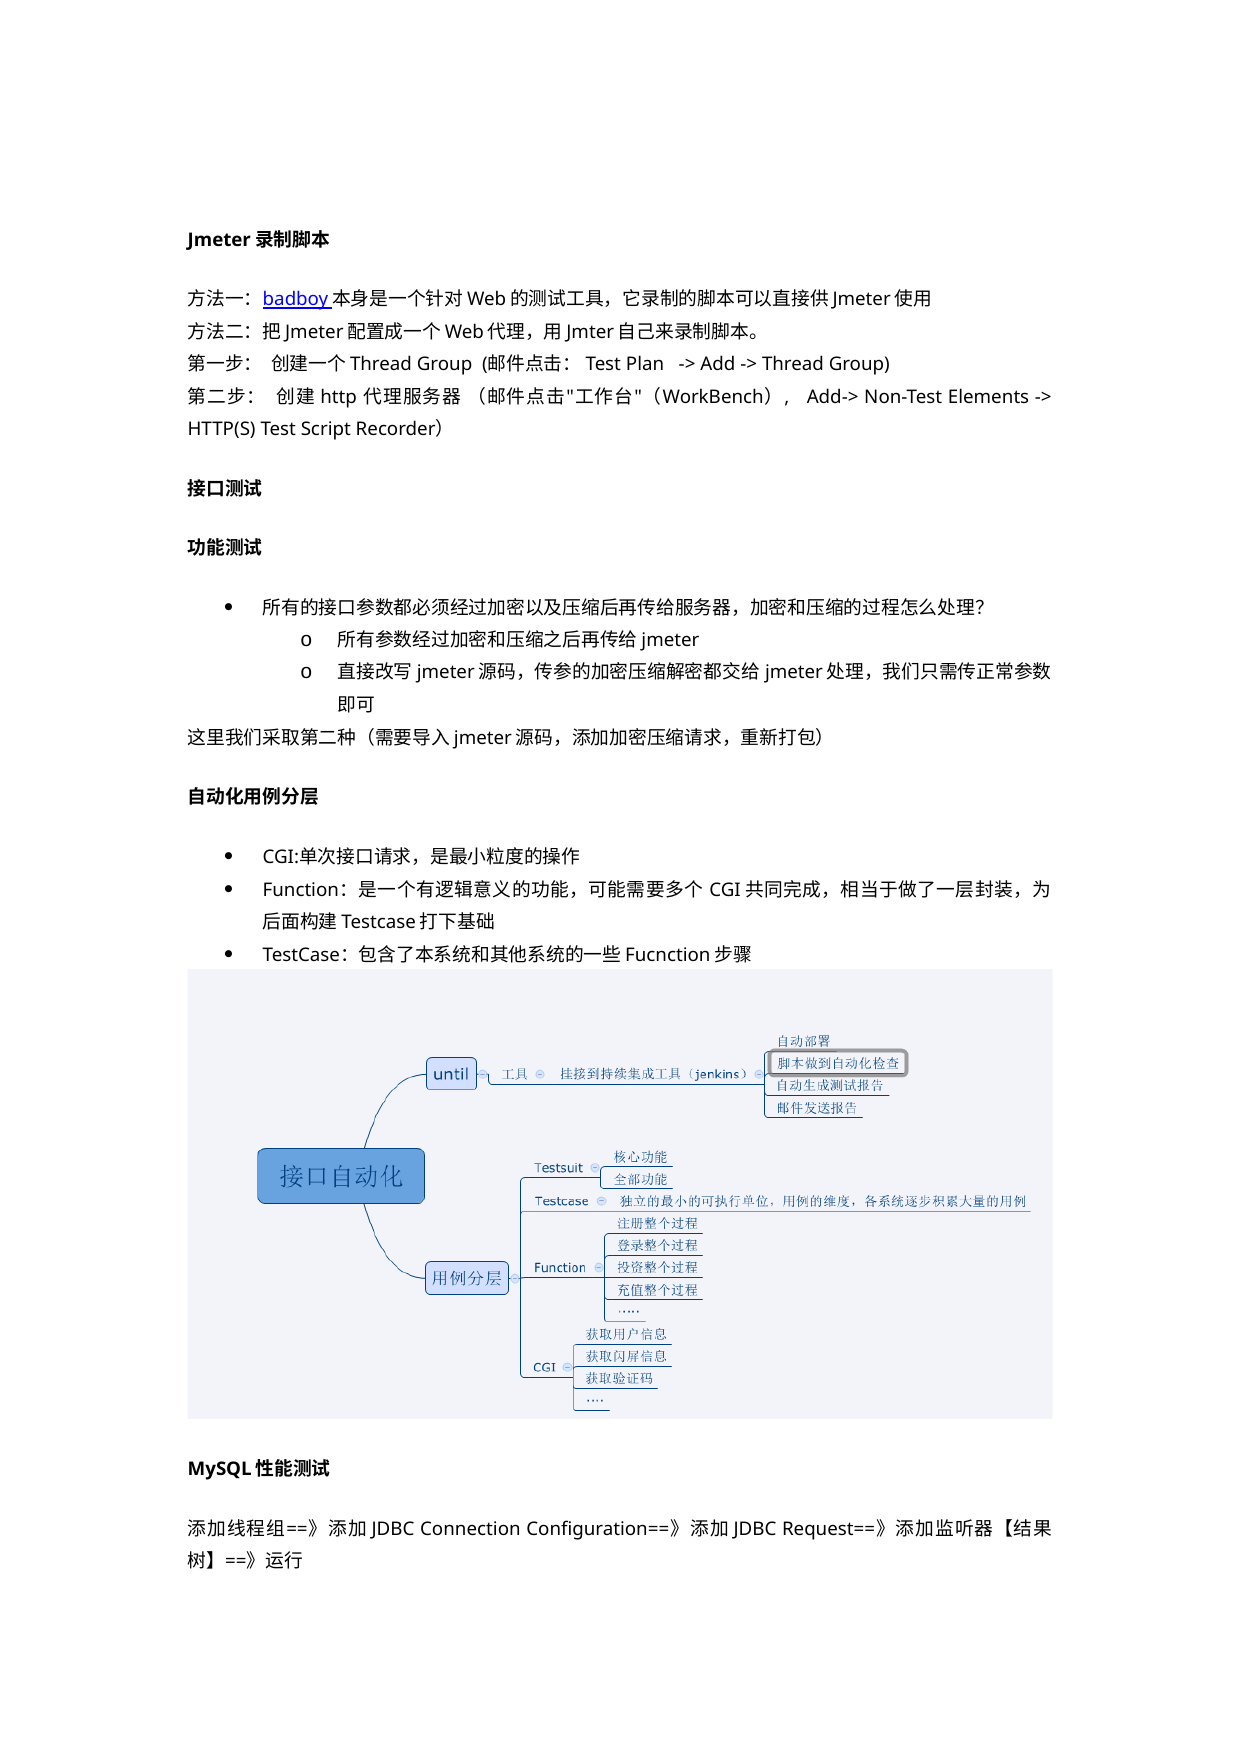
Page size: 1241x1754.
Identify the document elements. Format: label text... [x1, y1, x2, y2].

subtitle 功能测试 [187, 530, 1053, 563]
list 直接改写jmeter源码，传参的加密压缩解密都交给jmeter处理，我们只需传正常参数即可 [300, 655, 1053, 720]
list Function：是一个有逻辑意义的功能，可能需要多个CGI共同完成，相当于做了一层封装，为后面构建Testcase打下基础 [225, 872, 1053, 937]
list CGI:单次接口请求，是最小粒度的操作 [225, 839, 1053, 872]
list TestCase：包含了本系统和其他系统的一些Fucnction步骤 [225, 937, 1053, 969]
text 第二步： 创建http 代理服务器 （邮件点击"工作台"（WorkBench）, Add-> Non-Test Elements -> HTTP(S) Test Script Recorder） [187, 379, 1053, 444]
text 添加线程组==》添加JDBC Connection Configuration==》添加JDBC Request==》添加监听器【结果树】==》运行 [187, 1511, 1053, 1576]
subtitle Jmeter录制脚本 [187, 222, 1053, 254]
picture [187, 969, 1053, 1419]
list 所有的接口参数都必须经过加密以及压缩后再传给服务器，加密和压缩的过程怎么处理？ [225, 590, 1053, 622]
text 这里我们采取第二种（需要导入jmeter源码，添加加密压缩请求，重新打包） [187, 720, 1053, 752]
text 方法二：把Jmeter配置成一个Web代理，用Jmter自己来录制脚本。 [187, 314, 1053, 346]
subtitle 自动化用例分层 [187, 779, 1053, 812]
list 所有参数经过加密和压缩之后再传给jmeter [300, 622, 1053, 655]
text 方法一：badboy本身是一个针对Web的测试工具，它录制的脚本可以直接供Jmeter使用 [187, 281, 1053, 314]
subtitle 接口测试 [187, 471, 1053, 503]
text 第一步： 创建一个Thread Group (邮件点击： Test Plan -> Add -> Thread Group) [187, 346, 1053, 379]
subtitle MySQL性能测试 [187, 1451, 1053, 1484]
